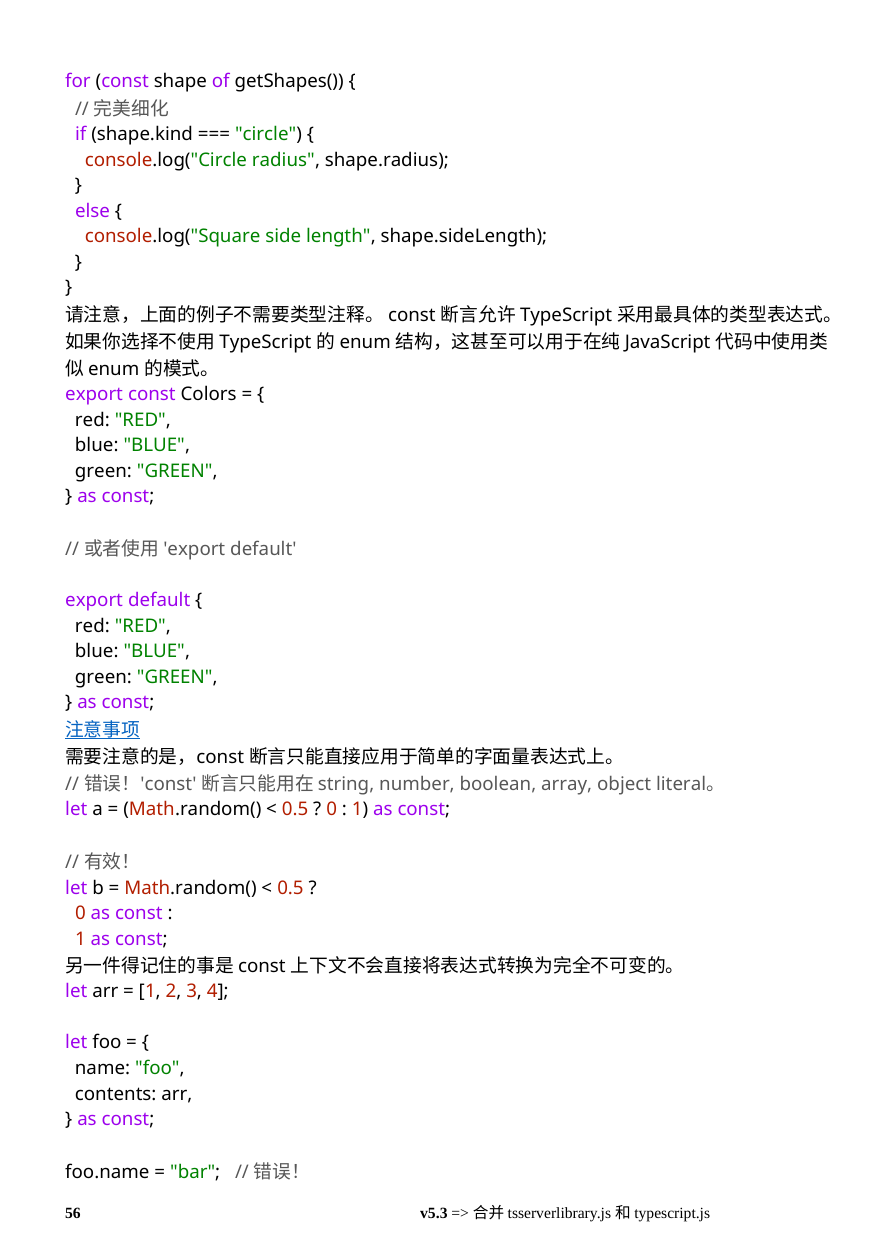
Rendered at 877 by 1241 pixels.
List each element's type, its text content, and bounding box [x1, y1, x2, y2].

text blue: "BLUE", [65, 432, 859, 457]
text export default { [65, 587, 859, 612]
text console.log("Circle radius", shape.radius); [65, 146, 859, 172]
text 如果你选择不使用 TypeScript 的 enum 结构，这甚至可以用于在纯 JavaScript 代码中使用类似 enum 的模式。 [65, 326, 859, 381]
text } [65, 172, 859, 197]
text 1 as const; [65, 925, 859, 951]
text } [65, 248, 859, 274]
text green: "GREEN", [65, 457, 859, 483]
text // 或者使用 'export default' [65, 534, 859, 561]
text // 有效！ [65, 847, 859, 874]
text if (shape.kind === "circle") { [65, 121, 859, 146]
text } as const; [65, 689, 859, 714]
text else { [65, 197, 859, 223]
text contents: arr, [65, 1080, 859, 1105]
text } as const; [65, 483, 859, 508]
text for (const shape of getShapes()) { [65, 68, 859, 93]
text let b = Math.random() < 0.5 ? [65, 874, 859, 899]
text let foo = { [65, 1029, 859, 1054]
text foo.name = "bar"; // 错误！ [65, 1156, 859, 1183]
text 另一件得记住的事是 const 上下文不会直接将表达式转换为完全不可变的。 [65, 951, 859, 978]
text red: "RED", [65, 406, 859, 432]
text 0 as const : [65, 899, 859, 925]
text 注意事项 [65, 714, 859, 741]
text // 错误！'const' 断言只能用在 string, number, boolean, array, object literal。 [65, 768, 859, 796]
text red: "RED", [65, 612, 859, 638]
text let a = (Math.random() < 0.5 ? 0 : 1) as const; [65, 796, 859, 821]
text blue: "BLUE", [65, 638, 859, 663]
text let arr = [1, 2, 3, 4]; [65, 978, 859, 1003]
text } as const; [65, 1105, 859, 1131]
text } [65, 274, 859, 299]
text export const Colors = { [65, 381, 859, 406]
text green: "GREEN", [65, 663, 859, 689]
text name: "foo", [65, 1054, 859, 1080]
text // 完美细化 [65, 93, 859, 121]
text 请注意，上面的例子不需要类型注释。 const 断言允许 TypeScript 采用最具体的类型表达式。 [65, 299, 859, 326]
text 需要注意的是，const 断言只能直接应用于简单的字面量表达式上。 [65, 741, 859, 768]
text console.log("Square side length", shape.sideLength); [65, 223, 859, 248]
